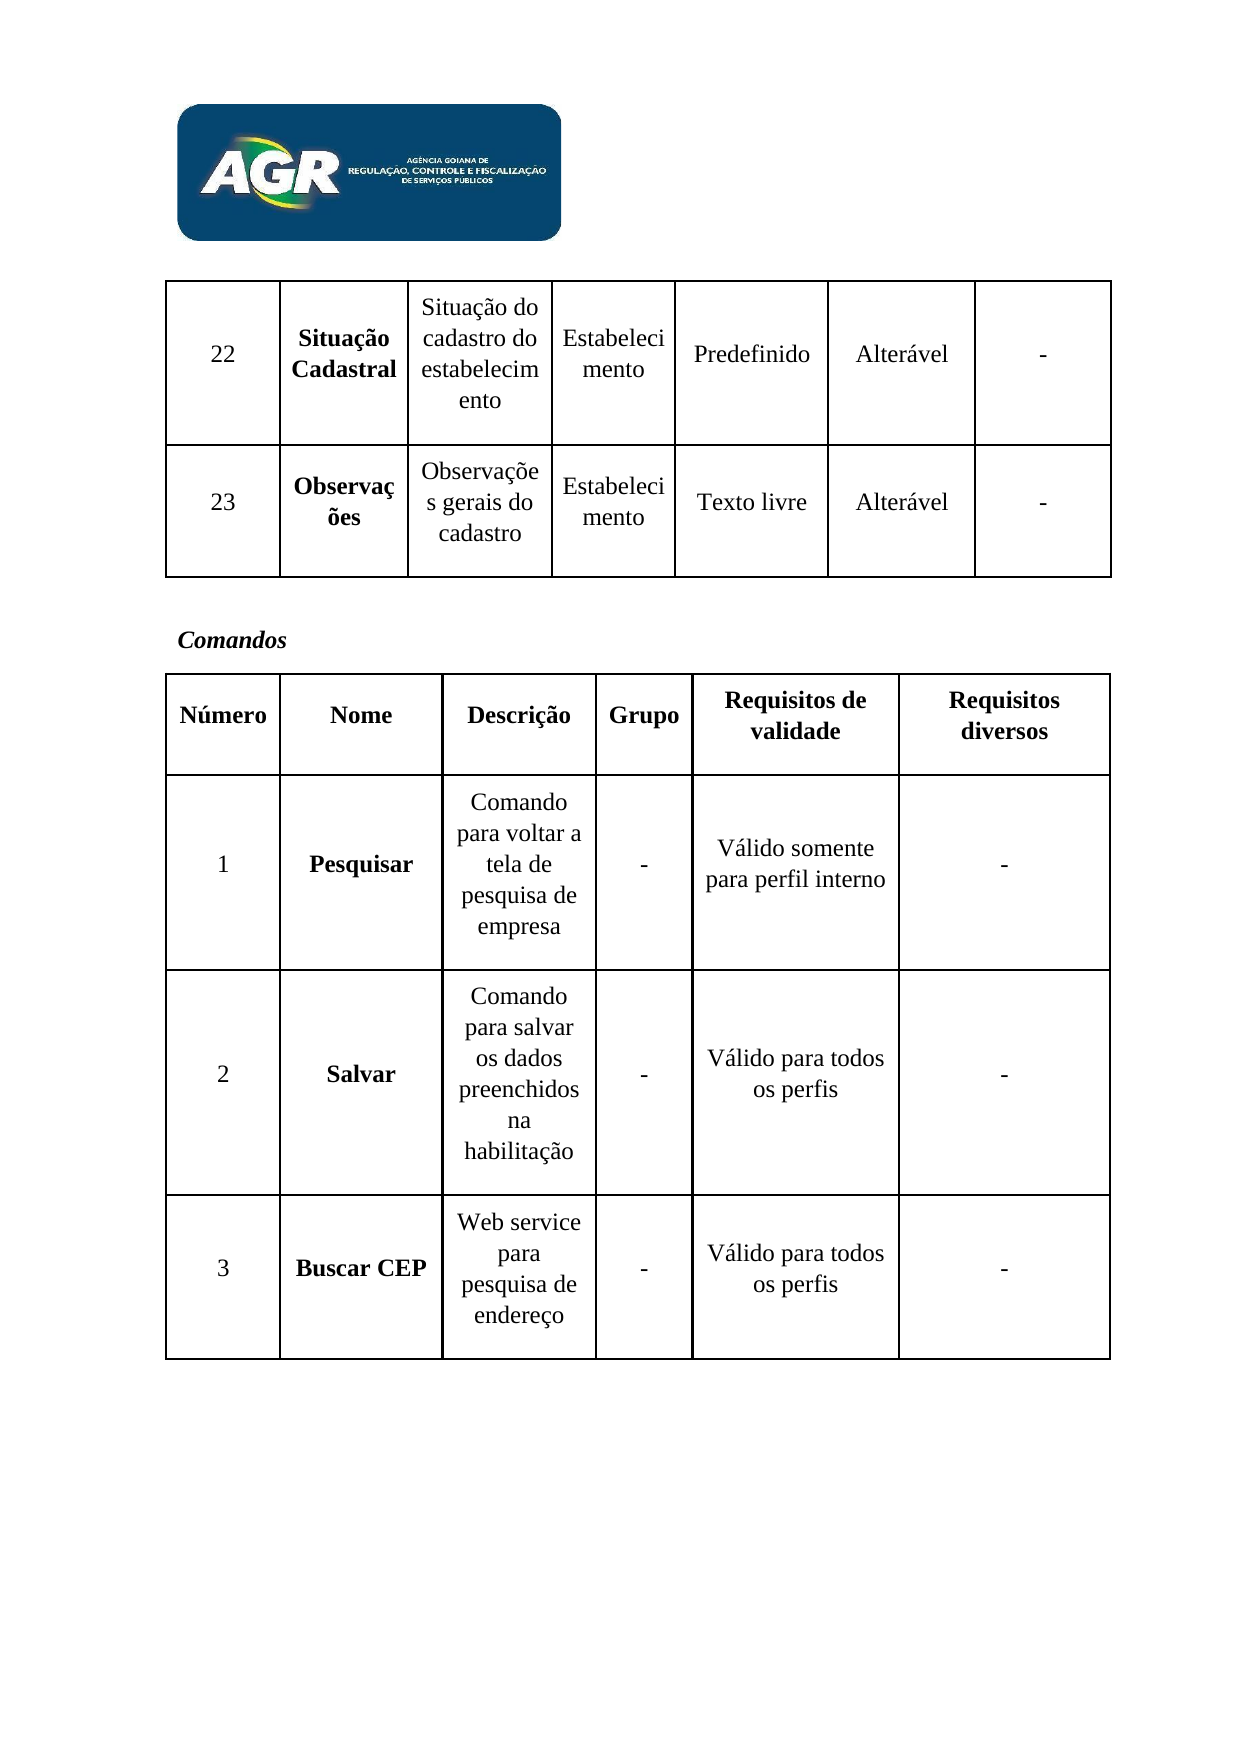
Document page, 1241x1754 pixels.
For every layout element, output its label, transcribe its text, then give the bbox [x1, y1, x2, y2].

table_cell Alterável [829, 282, 974, 443]
table_cell Observações [281, 446, 407, 576]
table_cell Comando para voltar a tela de pesquisa de empresa [444, 776, 595, 969]
table_cell - [976, 282, 1110, 443]
table_header Requisitos diversos [900, 675, 1109, 774]
table_header Nome [281, 675, 441, 774]
table_cell Salvar [281, 971, 441, 1194]
table_cell Situação do cadastro do estabelecimento [409, 282, 551, 443]
table_cell Pesquisar [281, 776, 441, 969]
table_cell - [900, 971, 1109, 1194]
table_cell Texto livre [676, 446, 827, 576]
table_cell 1 [167, 776, 279, 969]
picture [177, 104, 562, 241]
table_cell - [900, 1196, 1109, 1358]
table_cell Válido somente para perfil interno [694, 776, 898, 969]
text Comandos [177, 625, 1122, 654]
table_cell - [976, 446, 1110, 576]
table_cell Alterável [829, 446, 974, 576]
table_cell Buscar CEP [281, 1196, 441, 1358]
table_cell - [597, 971, 691, 1194]
table_cell - [597, 1196, 691, 1358]
table_cell 2 [167, 971, 279, 1194]
table_cell - [900, 776, 1109, 969]
table_cell Estabelecimento [553, 282, 674, 443]
table_cell Comando para salvar os dados preenchidos na habilitação [444, 971, 595, 1194]
table_cell Situação Cadastral [281, 282, 407, 443]
table_header Número [167, 675, 279, 774]
table_cell 22 [167, 282, 279, 443]
table_cell Predefinido [676, 282, 827, 443]
table_header Requisitos de validade [694, 675, 898, 774]
table_cell Válido para todos os perfis [694, 971, 898, 1194]
table_cell 23 [167, 446, 279, 576]
table_header Grupo [597, 675, 691, 774]
table_cell Válido para todos os perfis [694, 1196, 898, 1358]
table_cell 3 [167, 1196, 279, 1358]
table_header Descrição [444, 675, 595, 774]
table_cell Web service para pesquisa de endereço [444, 1196, 595, 1358]
table_cell Observações gerais do cadastro [409, 446, 551, 576]
table_cell Estabelecimento [553, 446, 674, 576]
table_cell - [597, 776, 691, 969]
